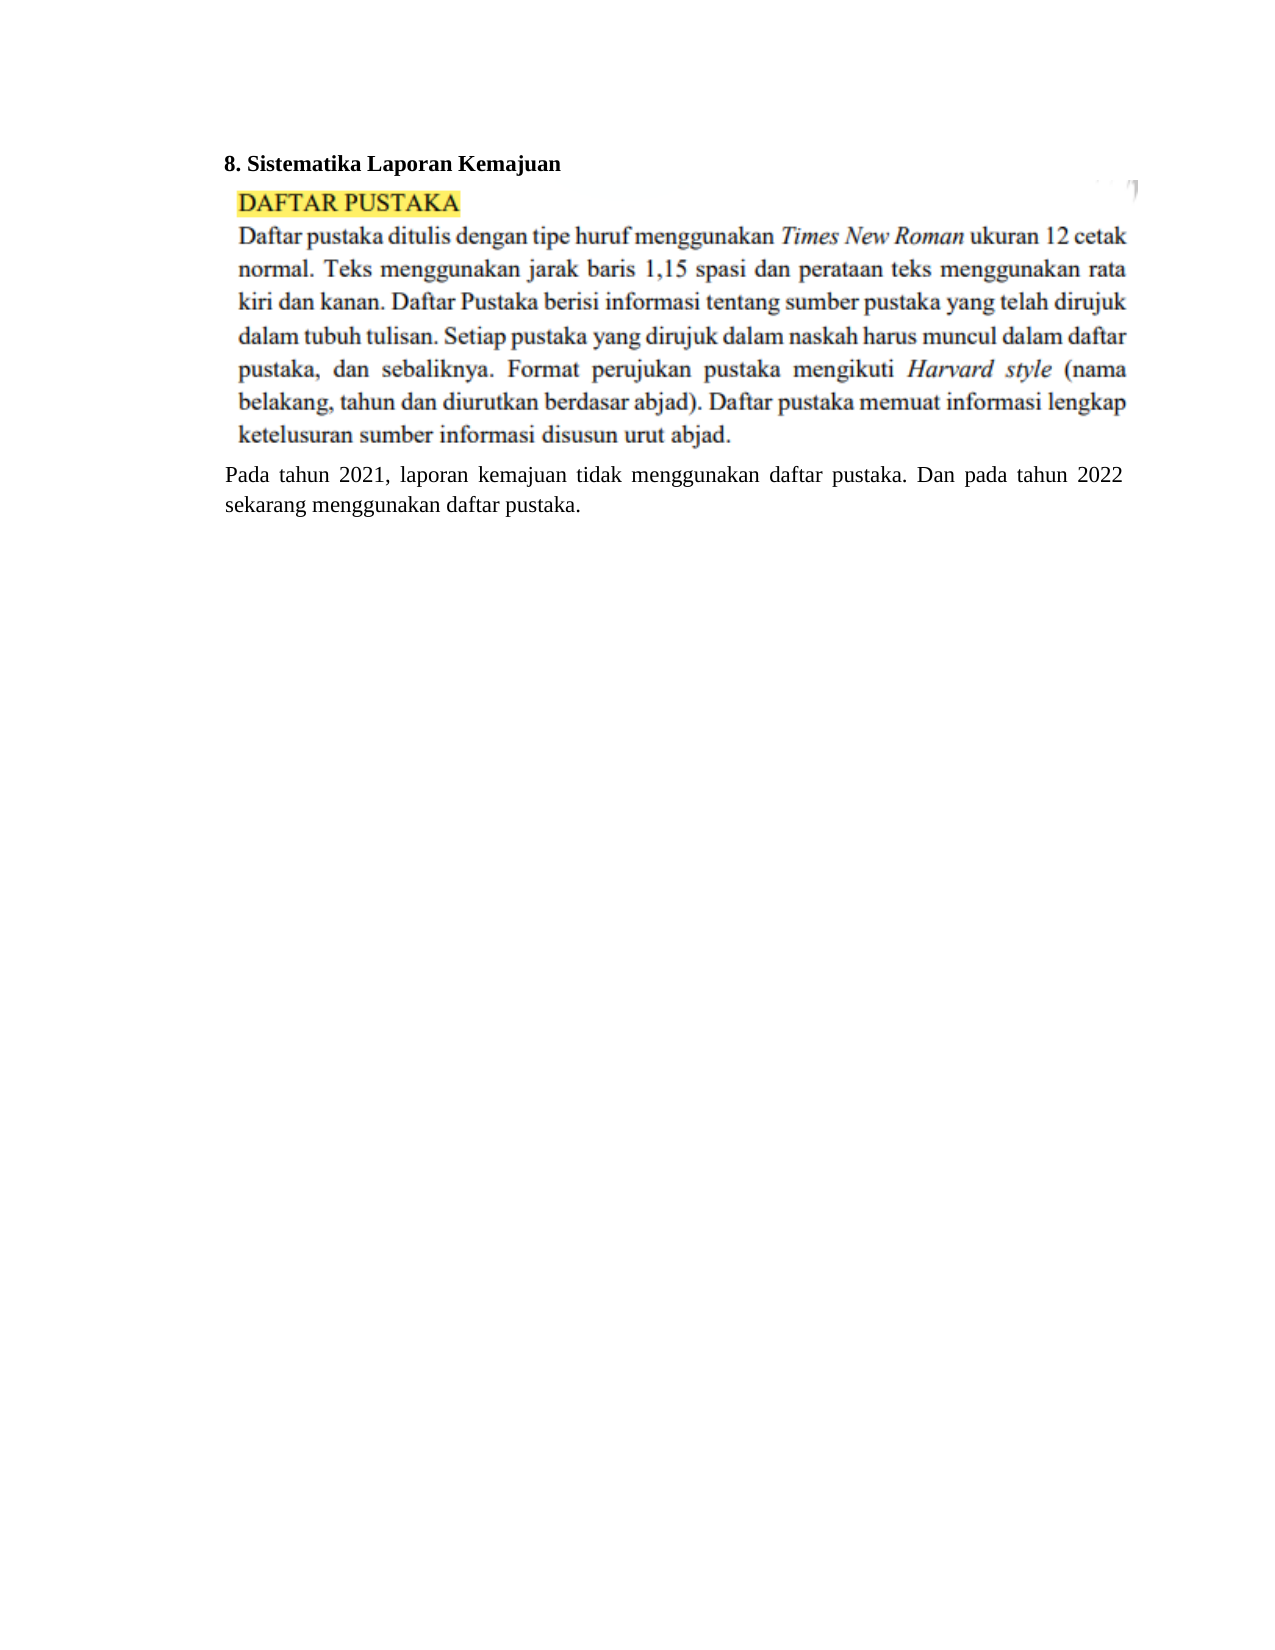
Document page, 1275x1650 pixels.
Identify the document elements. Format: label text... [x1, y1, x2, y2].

picture [223, 180, 1138, 457]
text 8. Sistematika Laporan Kemajuan [224, 150, 1125, 176]
text Pada tahun 2021, laporan kemajuan tidak menggunakan daftar pustaka. Dan pada tahun 2022 sekarang menggunakan daftar pustaka. [225, 461, 1125, 517]
